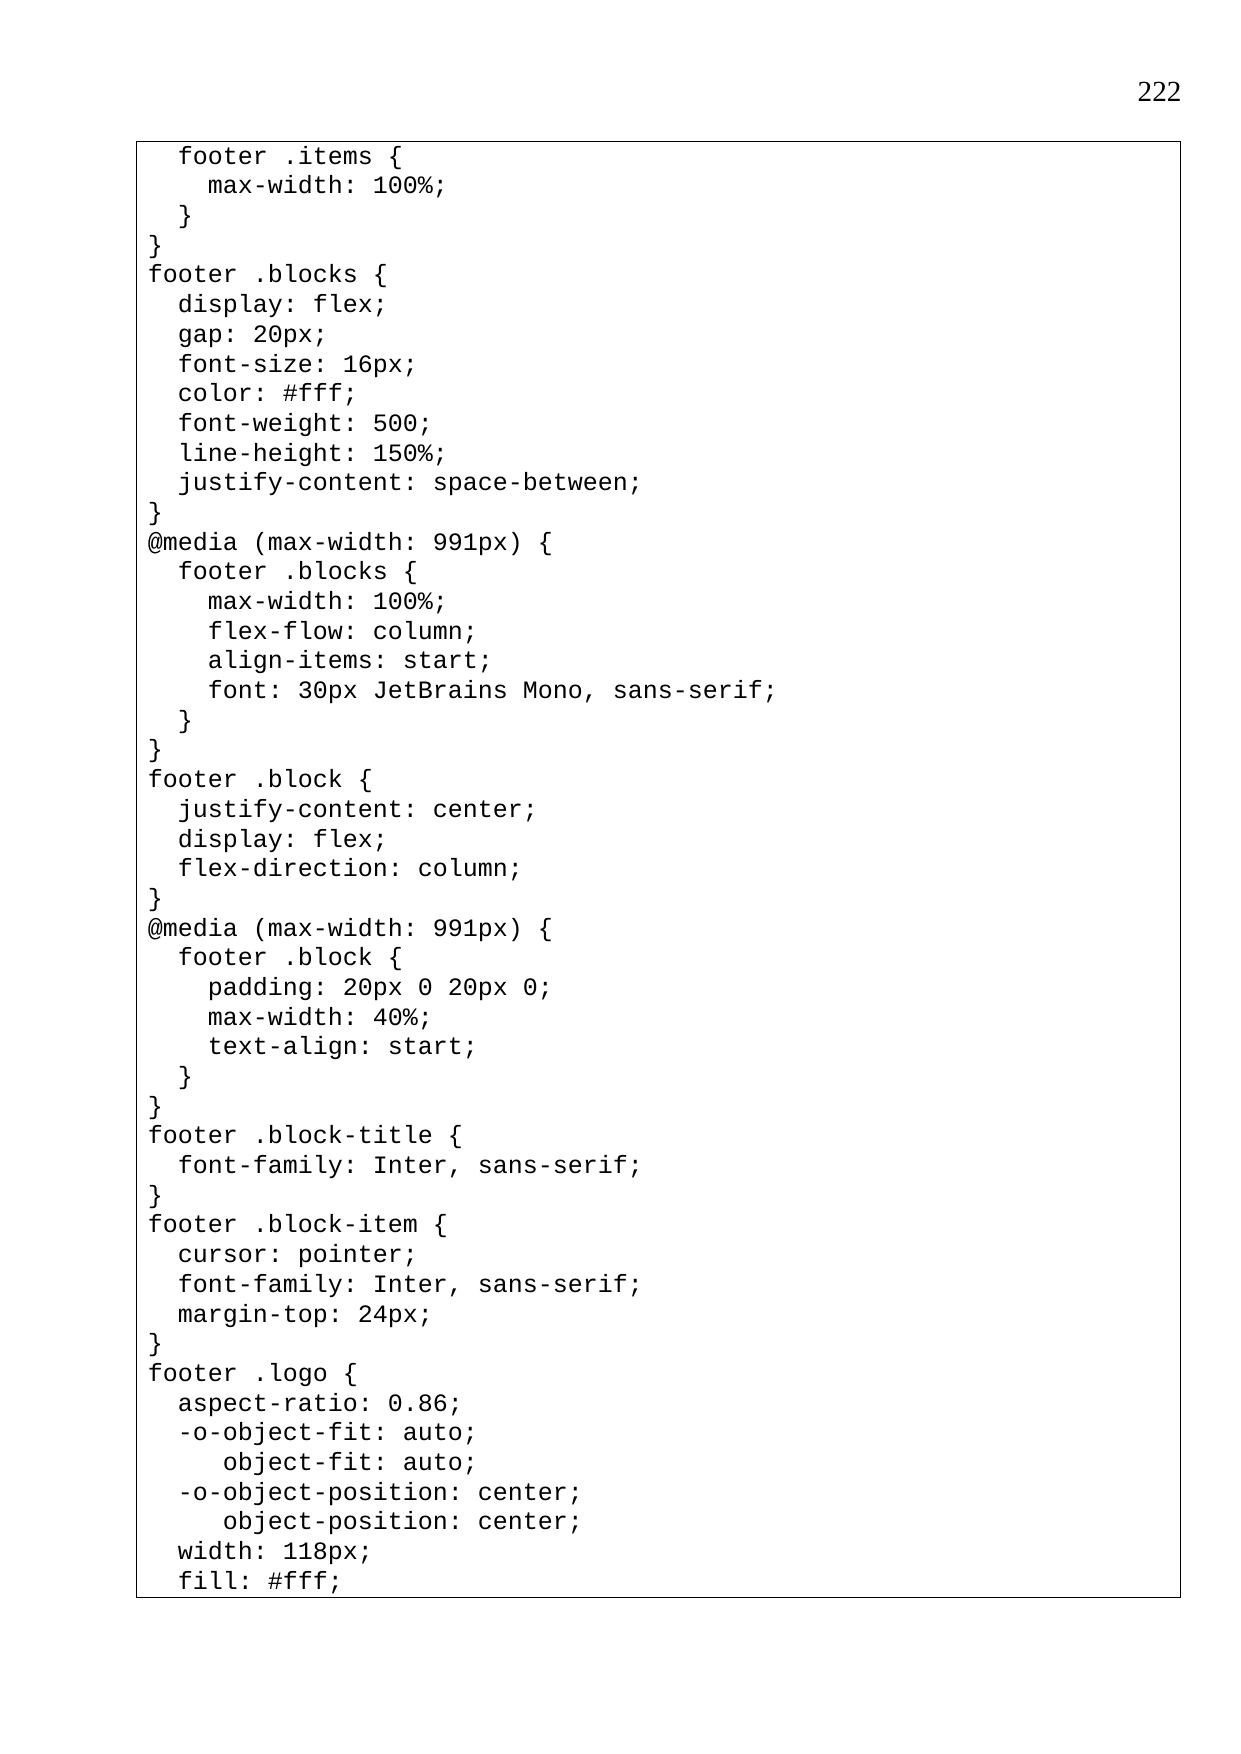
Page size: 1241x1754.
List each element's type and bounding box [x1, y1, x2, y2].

table_header [137, 142, 1180, 1597]
